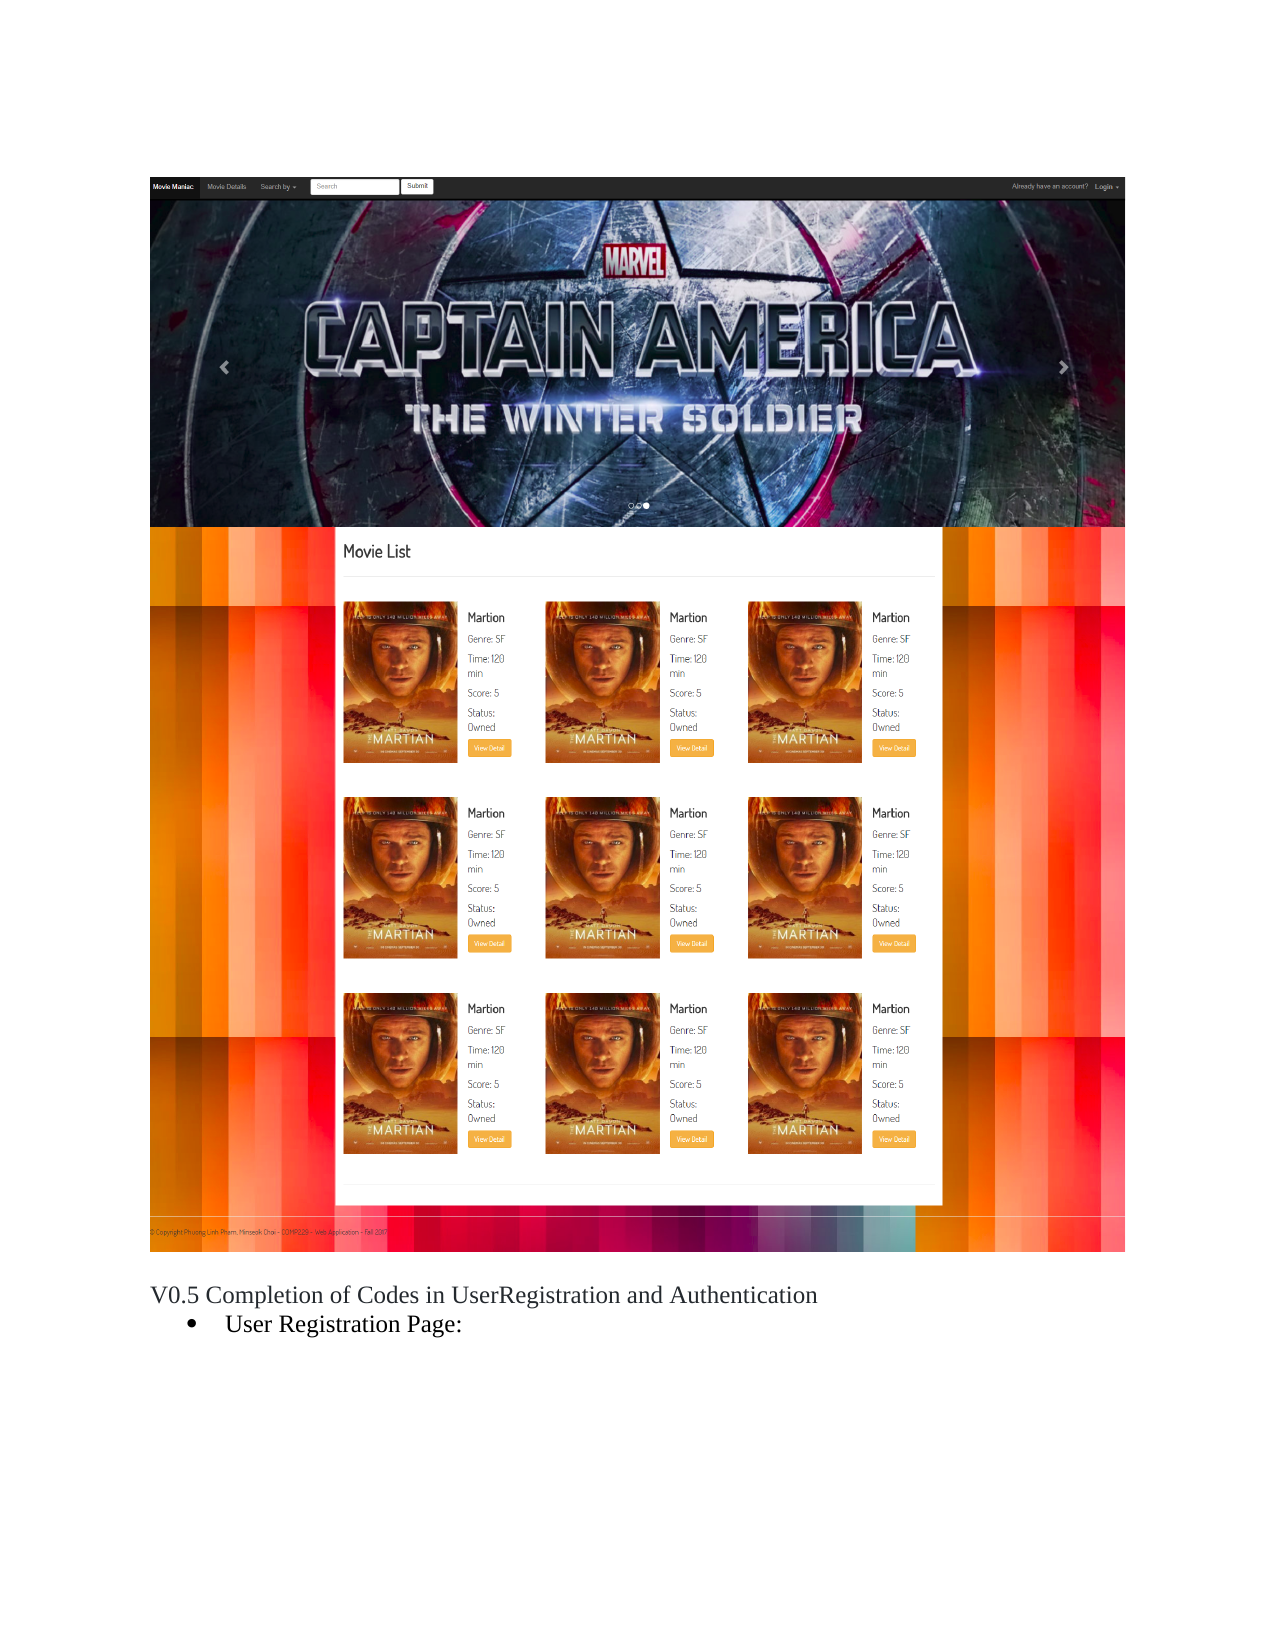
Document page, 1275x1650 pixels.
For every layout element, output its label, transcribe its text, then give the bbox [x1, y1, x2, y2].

picture [150, 177, 1125, 1252]
text V0.5 Completion of Codes in UserRegistration and Authentication [150, 1280, 1125, 1309]
list User Registration Page: [187, 1309, 1125, 1337]
